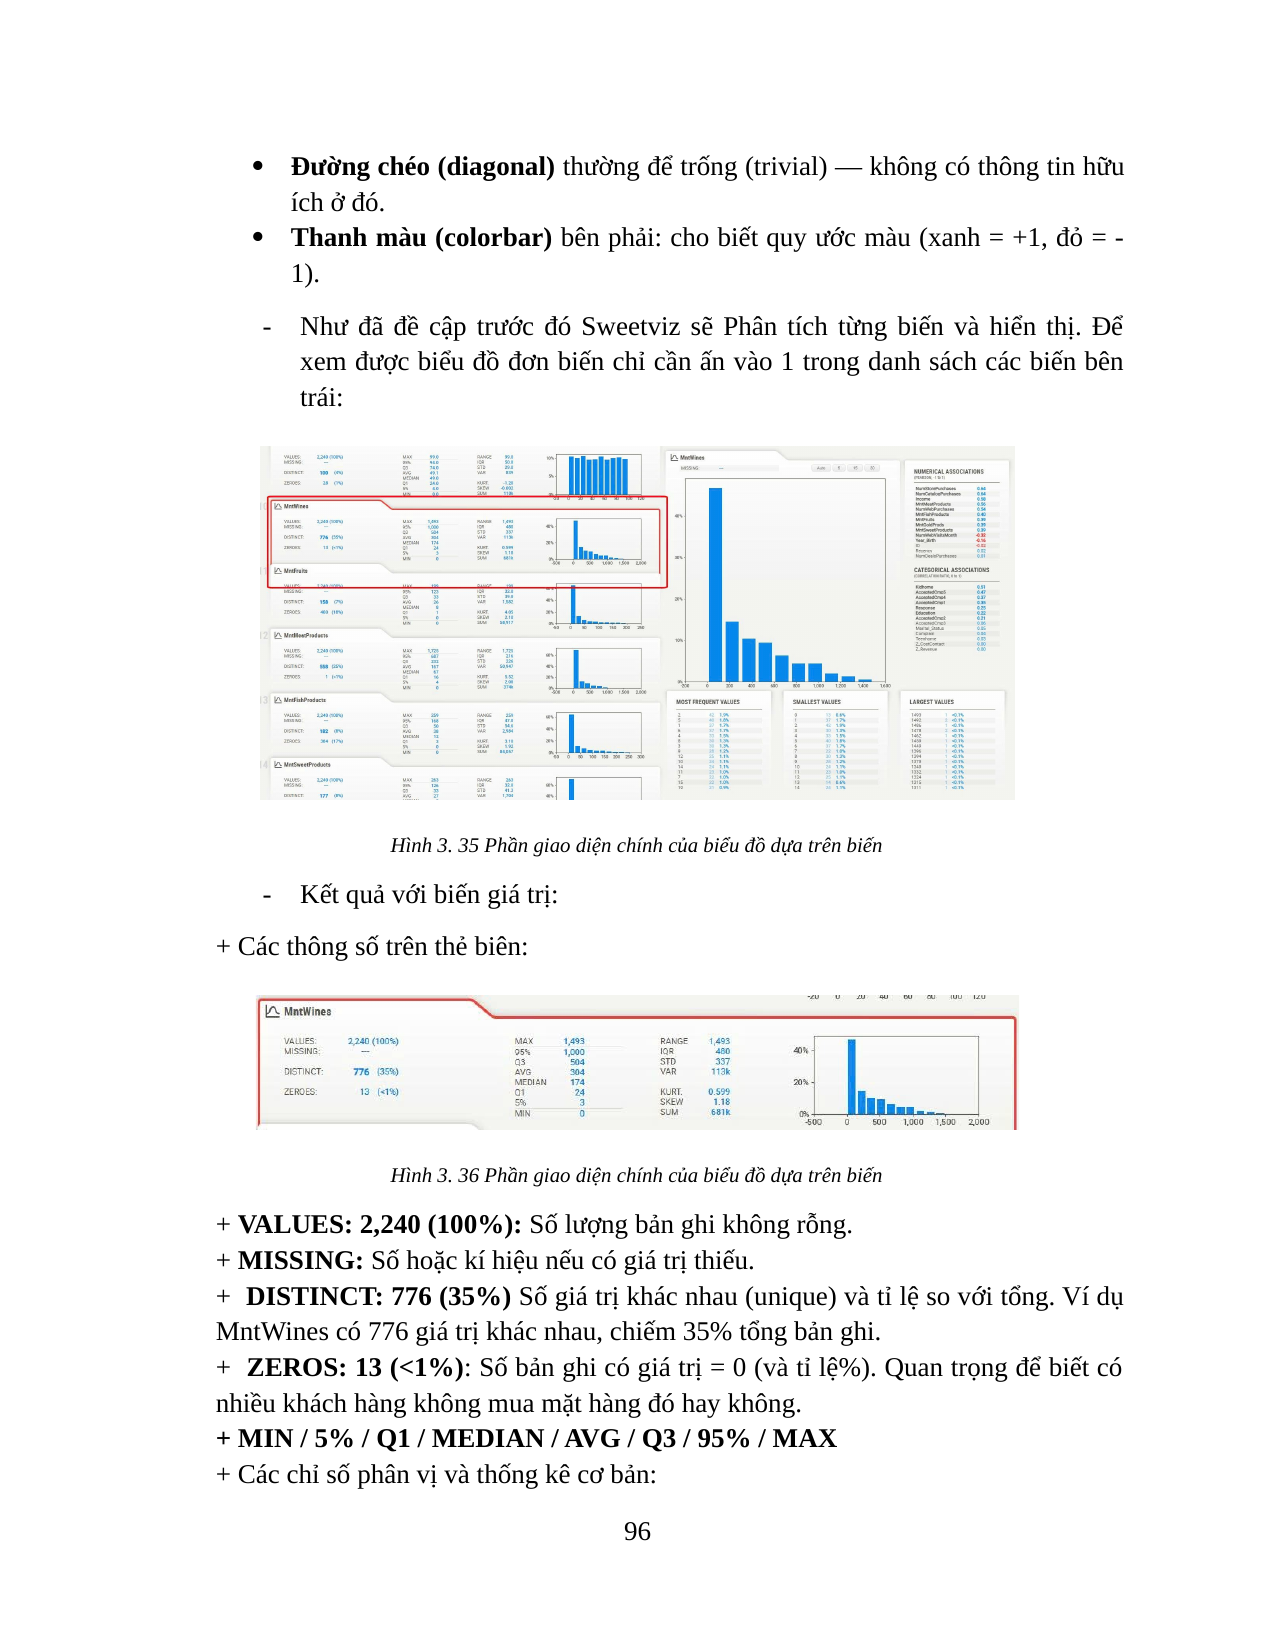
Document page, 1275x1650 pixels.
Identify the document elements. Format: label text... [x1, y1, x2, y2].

text + ZEROS: 13 (<1%): Số bản ghi có giá trị = 0 (và tỉ lệ%). Quan trọng để biết có nhiều khách hàng không mua mặt hàng đó hay không. [216, 1351, 1125, 1418]
text + MISSING: Số hoặc kí hiệu nếu có giá trị thiếu. [216, 1244, 1125, 1275]
text + DISTINCT: 776 (35%) Số giá trị khác nhau (unique) và tỉ lệ so với tổng. Ví dụ MntWines có 776 giá trị khác nhau, chiếm 35% tổng bản ghi. [216, 1279, 1125, 1346]
text + VALUES: 2,240 (100%): Số lượng bản ghi không rỗng. [216, 1208, 1125, 1239]
list Thanh màu (colorbar) bên phải: cho biết quy ước màu (xanh = +1, đỏ = -1). [253, 222, 1125, 288]
text + Các thông số trên thẻ biên: [216, 930, 1125, 961]
text Kết quả với biến giá trị: [262, 878, 1125, 909]
text Hình 3. 36 Phần giao diện chính của biểu đồ dựa trên biến [150, 1163, 1125, 1187]
text Như đã đề cập trước đó Sweetviz sẽ Phân tích từng biến và hiển thị. Để xem được biểu đồ đơn biến chỉ cần ấn vào 1 trong danh sách các biến bên trái: [262, 310, 1125, 412]
picture [255, 995, 1020, 1130]
text Hình 3. 35 Phần giao diện chính của biểu đồ dựa trên biến [150, 833, 1125, 857]
list Đường chéo (diagonal) thường để trống (trivial) — không có thông tin hữu ích ở đó. [253, 150, 1125, 217]
text + Các chỉ số phân vị và thống kê cơ bản: [216, 1458, 1125, 1489]
picture [260, 446, 1015, 800]
text + MIN / 5% / Q1 / MEDIAN / AVG / Q3 / 95% / MAX [216, 1422, 1125, 1454]
